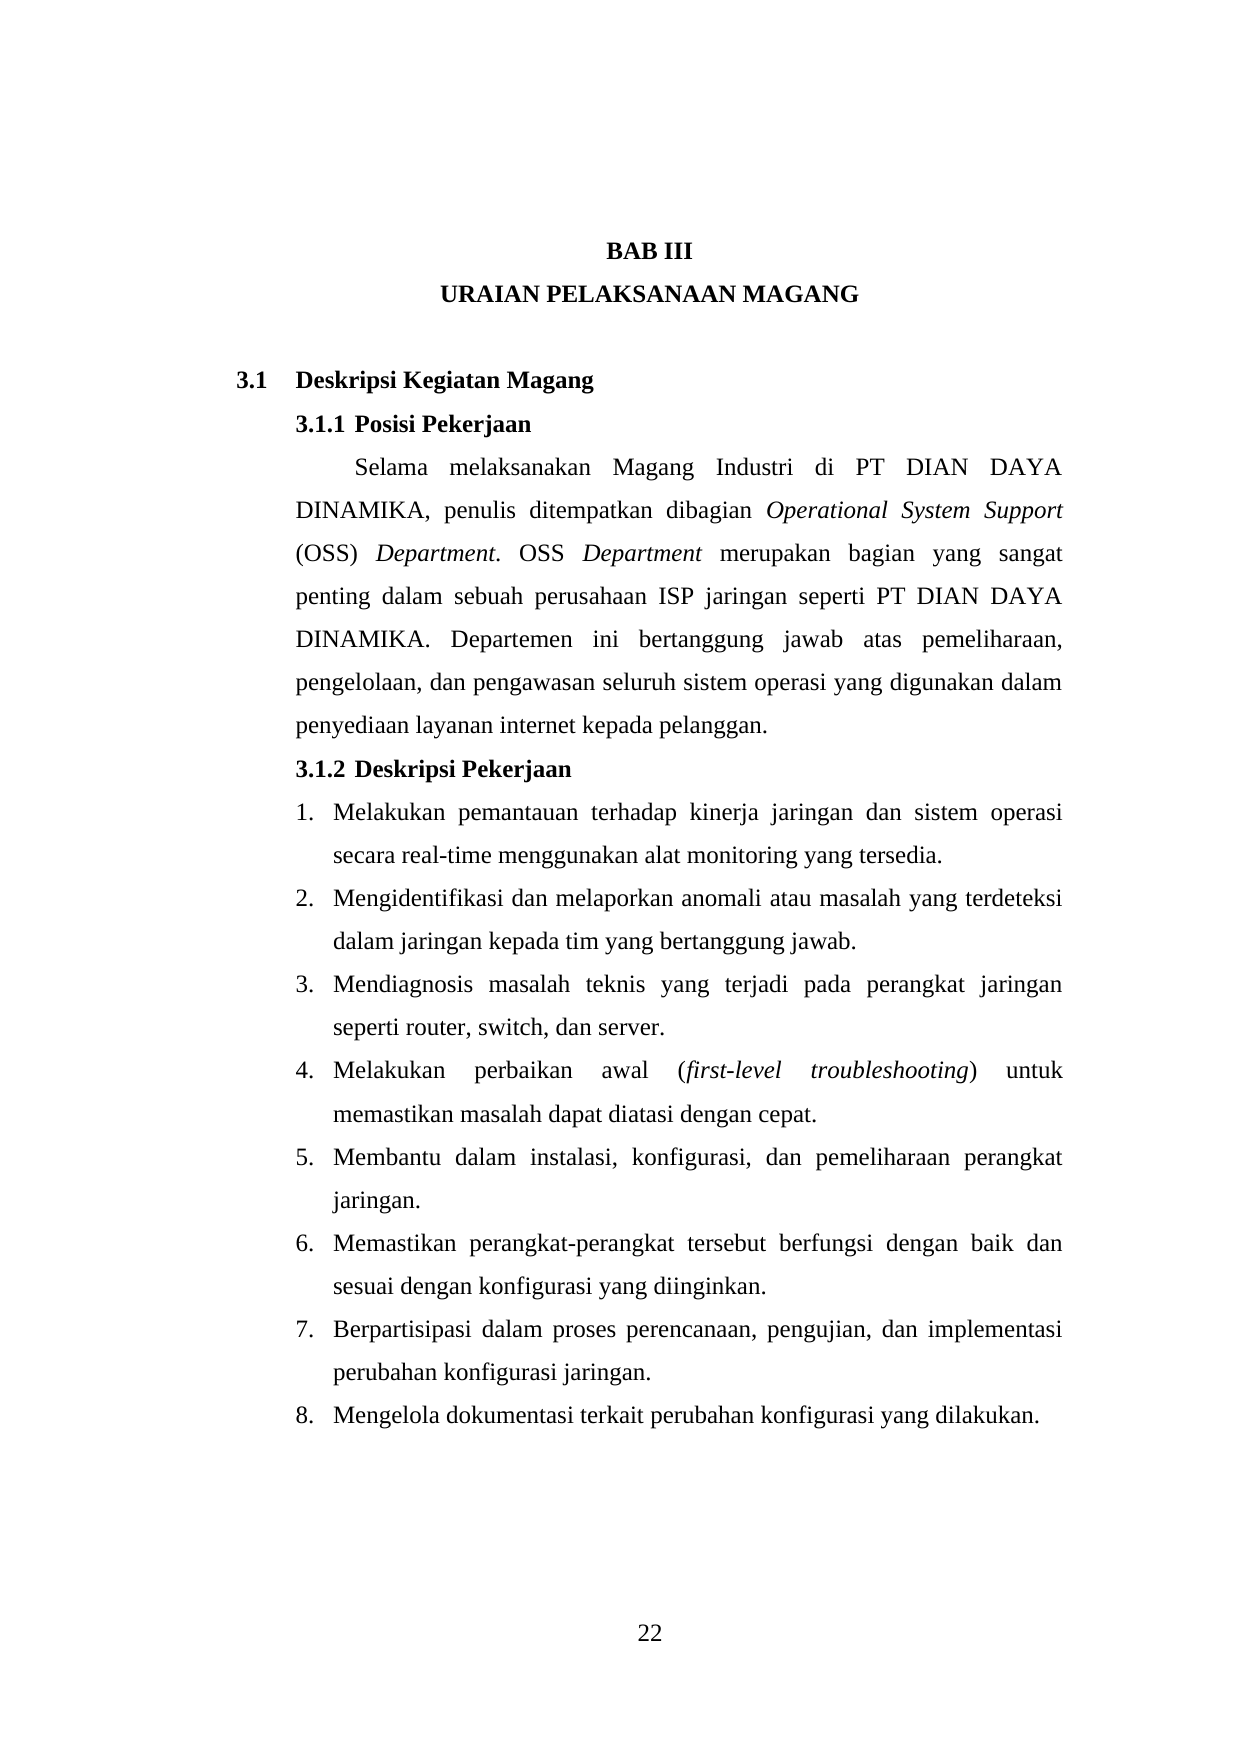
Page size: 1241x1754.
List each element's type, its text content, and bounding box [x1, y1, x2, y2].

list Deskripsi Kegiatan Magang [236, 366, 1063, 394]
text URAIAN PELAKSANAAN MAGANG [236, 279, 1063, 308]
text Selama melaksanakan Magang Industri di PT DIAN DAYA DINAMIKA, penulis ditempatkan dibagian Operational System Support (OSS) Department. OSS Department merupakan bagian yang sangat penting dalam sebuah perusahaan ISP jaringan seperti PT DIAN DAYA DINAMIKA. Departemen ini bertanggung jawab atas pemeliharaan, pengelolaan, dan pengawasan seluruh sistem operasi yang digunakan dalam penyediaan layanan internet kepada pelanggan. [295, 452, 1063, 739]
list Berpartisipasi dalam proses perencanaan, pengujian, dan implementasi perubahan konfigurasi jaringan. [295, 1314, 1063, 1386]
list Melakukan perbaikan awal (first-level troubleshooting) untuk memastikan masalah dapat diatasi dengan cepat. [295, 1056, 1063, 1127]
list Mengidentifikasi dan melaporkan anomali atau masalah yang terdeteksi dalam jaringan kepada tim yang bertanggung jawab. [295, 883, 1063, 955]
list Deskripsi Pekerjaan [295, 754, 1063, 782]
list Mendiagnosis masalah teknis yang terjadi pada perangkat jaringan seperti router, switch, dan server. [295, 969, 1063, 1041]
text BAB III [236, 236, 1063, 265]
list Posisi Pekerjaan [295, 409, 1063, 437]
list Memastikan perangkat-perangkat tersebut berfungsi dengan baik dan sesuai dengan konfigurasi yang diinginkan. [295, 1228, 1063, 1300]
list Melakukan pemantauan terhadap kinerja jaringan dan sistem operasi secara real-time menggunakan alat monitoring yang tersedia. [295, 797, 1063, 869]
list Membantu dalam instalasi, konfigurasi, dan pemeliharaan perangkat jaringan. [295, 1142, 1063, 1214]
list Mengelola dokumentasi terkait perubahan konfigurasi yang dilakukan. [295, 1401, 1063, 1429]
